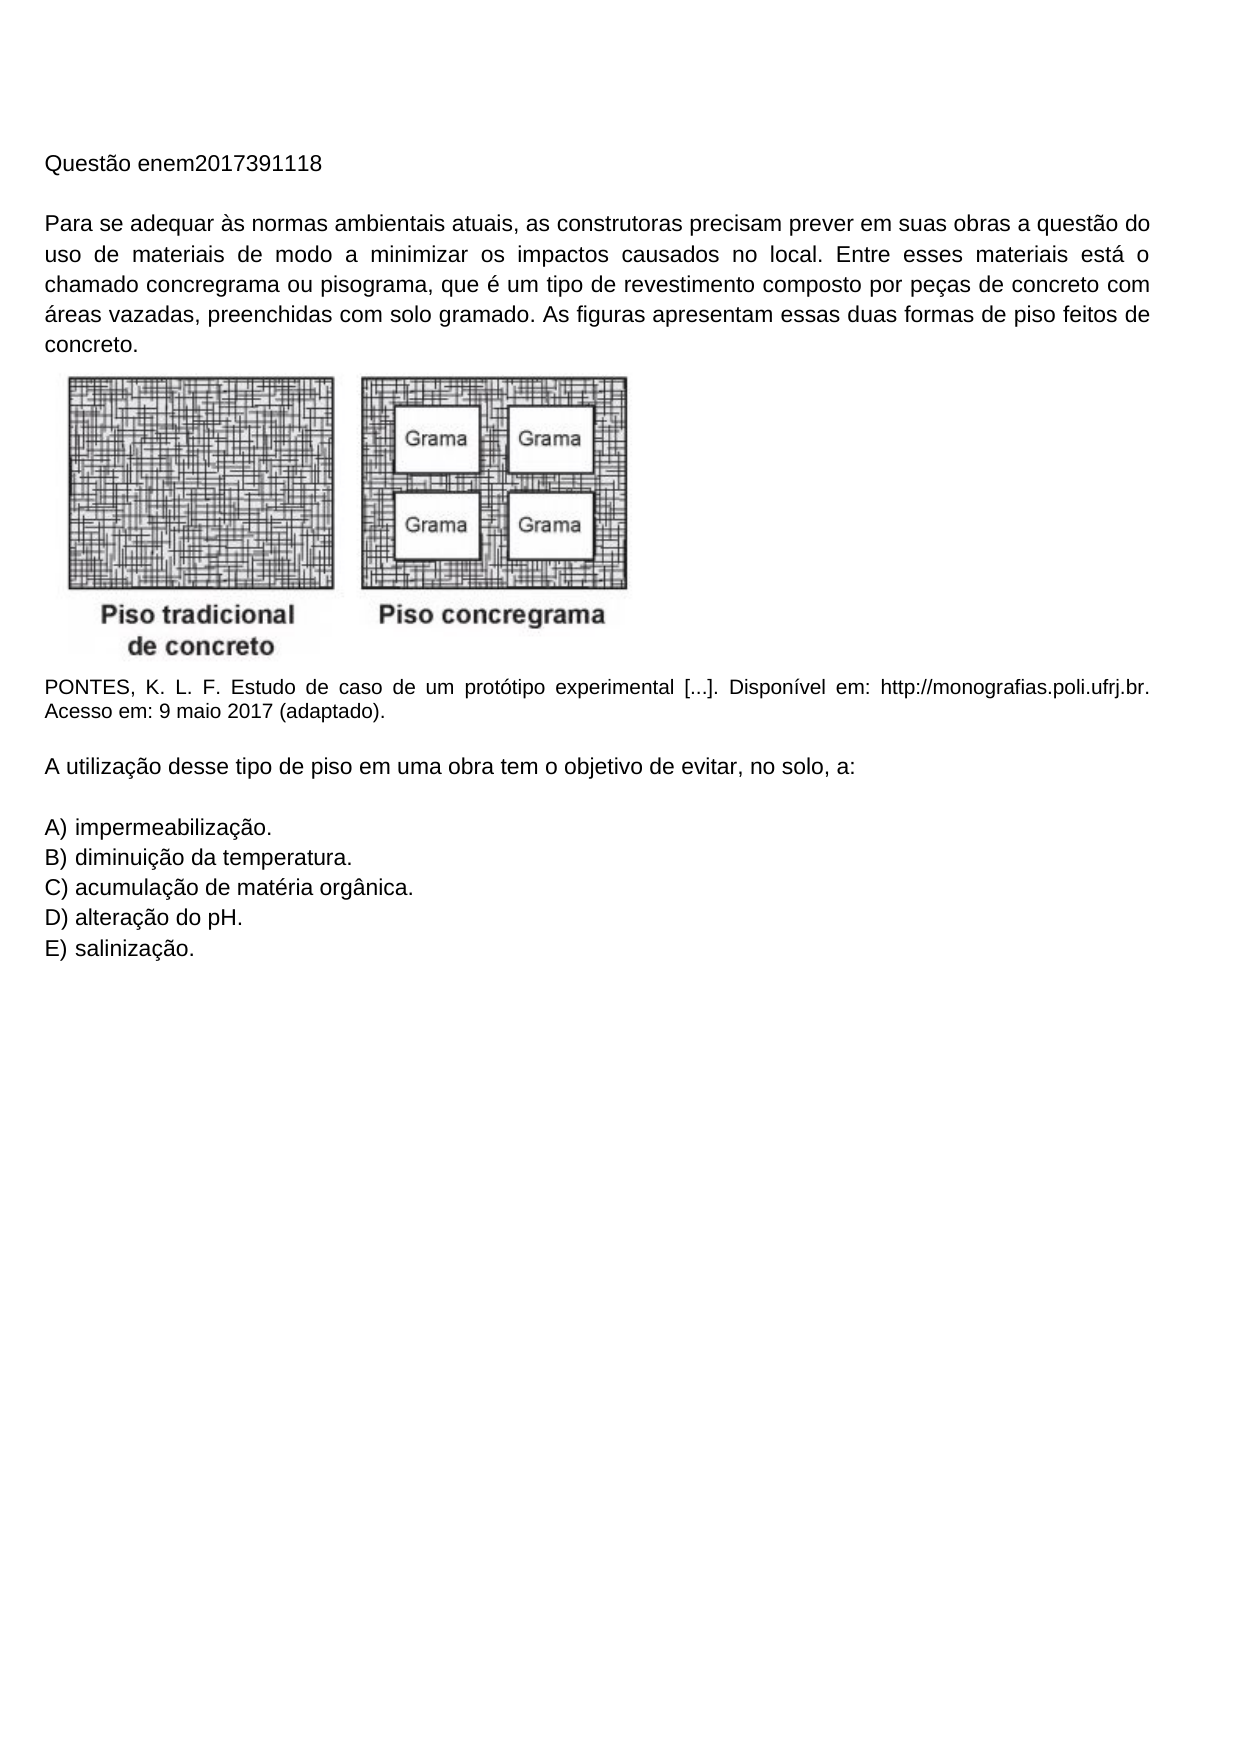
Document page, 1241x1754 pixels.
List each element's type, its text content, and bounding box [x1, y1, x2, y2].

text Para se adequar às normas ambientais atuais, as construtoras precisam prever em suas obras a questão do uso de materiais de modo a minimizar os impactos causados no local. Entre esses materiais está o chamado concregrama ou pisograma, que é um tipo de revestimento composto por peças de concreto com áreas vazadas, preenchidas com solo gramado. As figuras apresentam essas duas formas de piso feitos de concreto. [44, 210, 1151, 358]
list impermeabilização. [44, 814, 1151, 840]
text Questão enem2017391118 [44, 150, 1151, 176]
picture [44, 361, 690, 672]
list acumulação de matéria orgânica. [44, 874, 1151, 900]
list diminuição da temperatura. [44, 844, 1151, 870]
text PONTES, K. L. F. Estudo de caso de um protótipo experimental [...]. Disponível em: http://monografias.poli.ufrj.br. Acesso em: 9 maio 2017 (adaptado). [44, 675, 1151, 723]
list salinização. [44, 934, 1151, 961]
text A utilização desse tipo de piso em uma obra tem o objetivo de evitar, no solo, a: [44, 753, 1151, 779]
list alteração do pH. [44, 904, 1151, 931]
